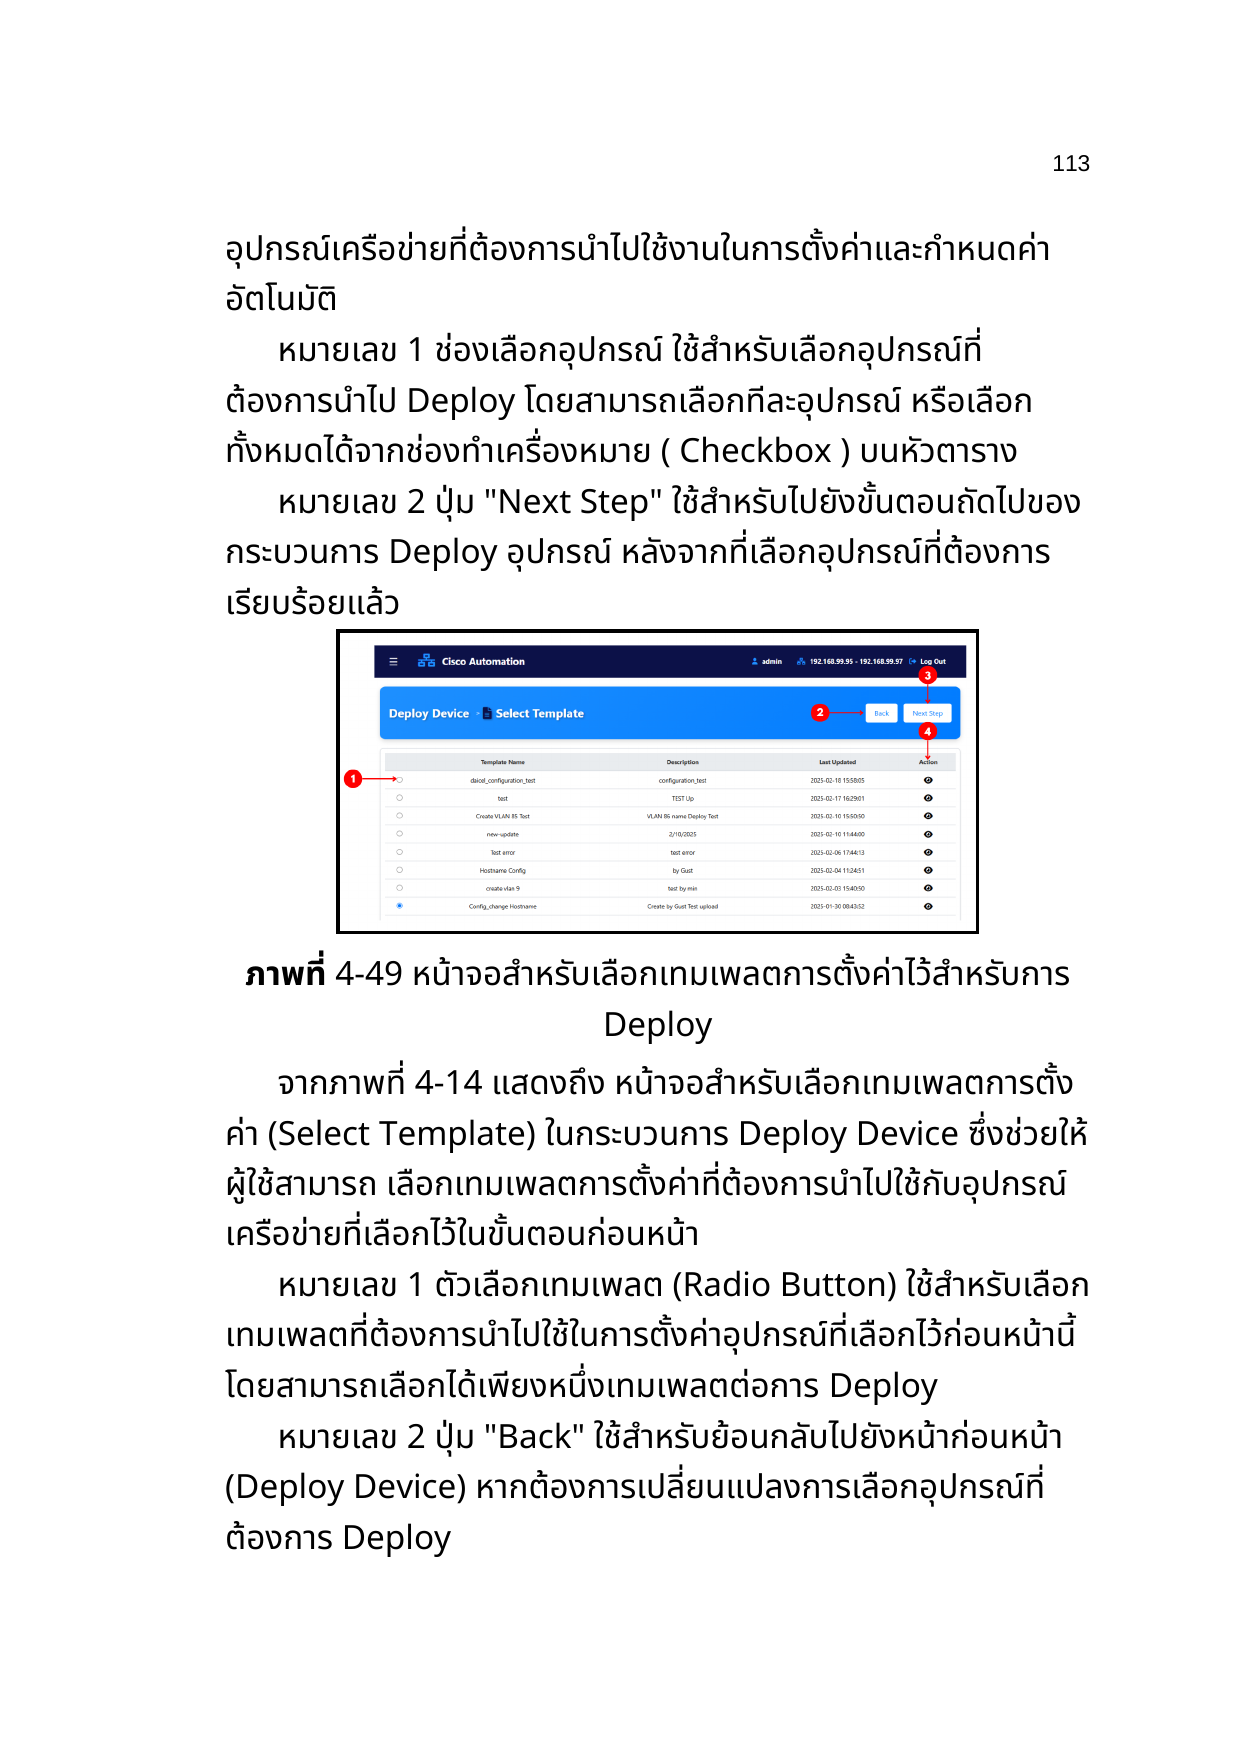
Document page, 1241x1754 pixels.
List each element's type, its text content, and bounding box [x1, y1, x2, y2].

text หมายเลข 1 ตัวเลือกเทมเพลต (Radio Button) ใช้สำหรับเลือกเทมเพลตที่ต้องการนำไปใช้ในการตั้งค่าอุปกรณ์ที่เลือกไว้ก่อนหน้านี้ โดยสามารถเลือกได้เพียงหนึ่งเทมเพลตต่อการ Deploy [225, 1261, 1090, 1412]
text หมายเลข 1 ช่องเลือกอุปกรณ์ ใช้สำหรับเลือกอุปกรณ์ที่ต้องการนำไป Deploy โดยสามารถเลือกทีละอุปกรณ์ หรือเลือกทั้งหมดได้จากช่องทำเครื่องหมาย ( Checkbox ) บนหัวตาราง [225, 326, 1090, 478]
picture [340, 633, 976, 931]
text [225, 225, 1090, 326]
text จากภาพที่ 4-14 แสดงถึง หน้าจอสำหรับเลือกเทมเพลตการตั้งค่า (Select Template) ในกระบวนการ Deploy Device ซึ่งช่วยให้ผู้ใช้สามารถ เลือกเทมเพลตการตั้งค่าที่ต้องการนำไปใช้กับอุปกรณ์เครือข่ายที่เลือกไว้ในขั้นตอนก่อนหน้า [225, 1059, 1090, 1261]
text หมายเลข 2 ปุ่ม "Back" ใช้สำหรับย้อนกลับไปยังหน้าก่อนหน้า (Deploy Device) หากต้องการเปลี่ยนแปลงการเลือกอุปกรณ์ที่ต้องการ Deploy [225, 1412, 1090, 1564]
text หมายเลข 2 ปุ่ม "Next Step" ใช้สำหรับไปยังขั้นตอนถัดไปของกระบวนการ Deploy อุปกรณ์ หลังจากที่เลือกอุปกรณ์ที่ต้องการเรียบร้อยแล้ว [225, 478, 1090, 629]
